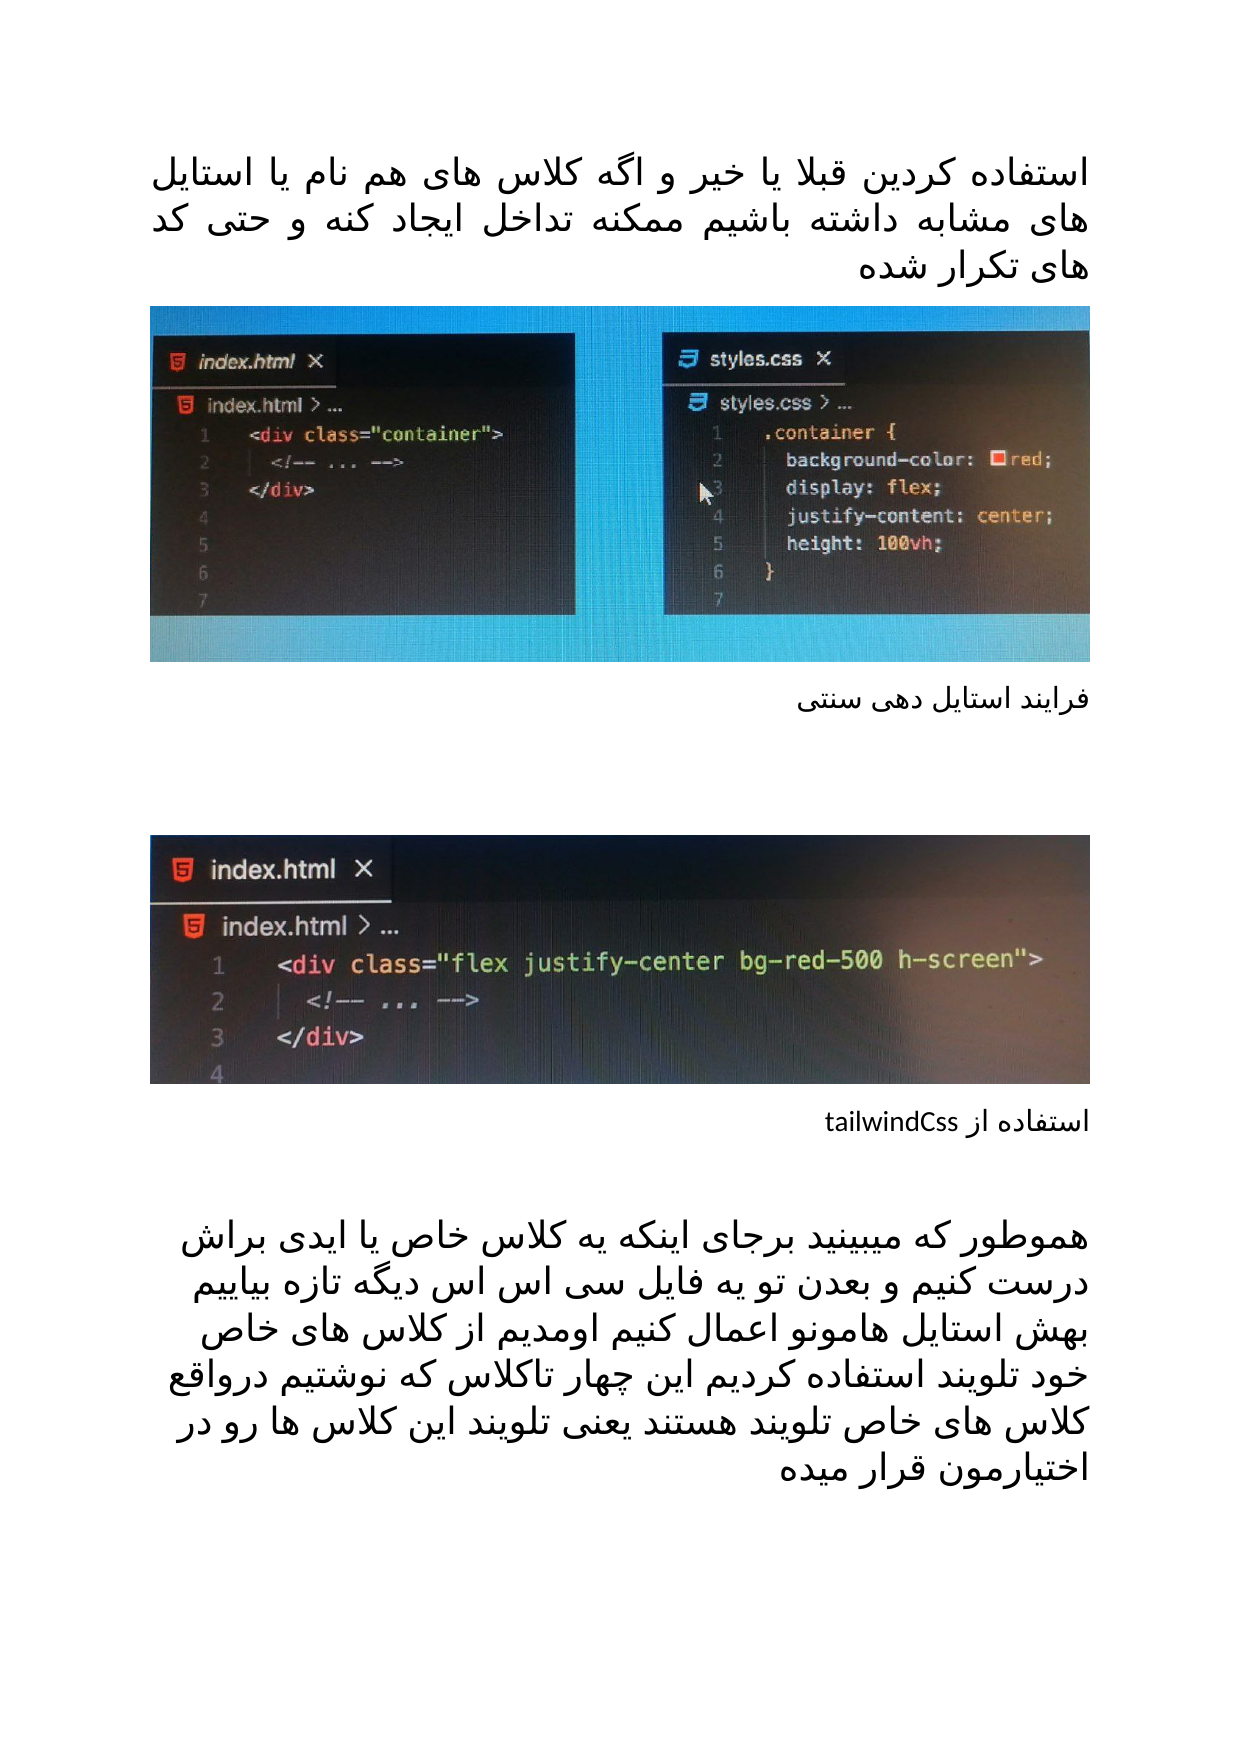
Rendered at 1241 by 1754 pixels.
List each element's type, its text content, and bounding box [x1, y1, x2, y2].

picture [150, 835, 1090, 1084]
text استفاده از tailwindCss [150, 1103, 1090, 1138]
picture [721, 306, 730, 312]
text فرایند استایل دهی سنتی [150, 681, 1090, 714]
picture [150, 306, 1090, 662]
text هموطور که میبینید برجای اینکه یه کلاس خاص یا ایدی براش درست کنیم و بعدن تو یه فایل سی اس اس دیگه تازه بیاییم بهش استایل هامونو اعمال کنیم اومدیم از کلاس های خاص خود تلویند استفاده کردیم این چهار تاکلاس که نوشتیم درواقع کلاس های خاص تلویند هستند یعنی تلویند این کلاس ها رو در اختیارمون قرار میده [150, 1213, 1090, 1489]
picture [833, 306, 843, 310]
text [150, 150, 1090, 286]
